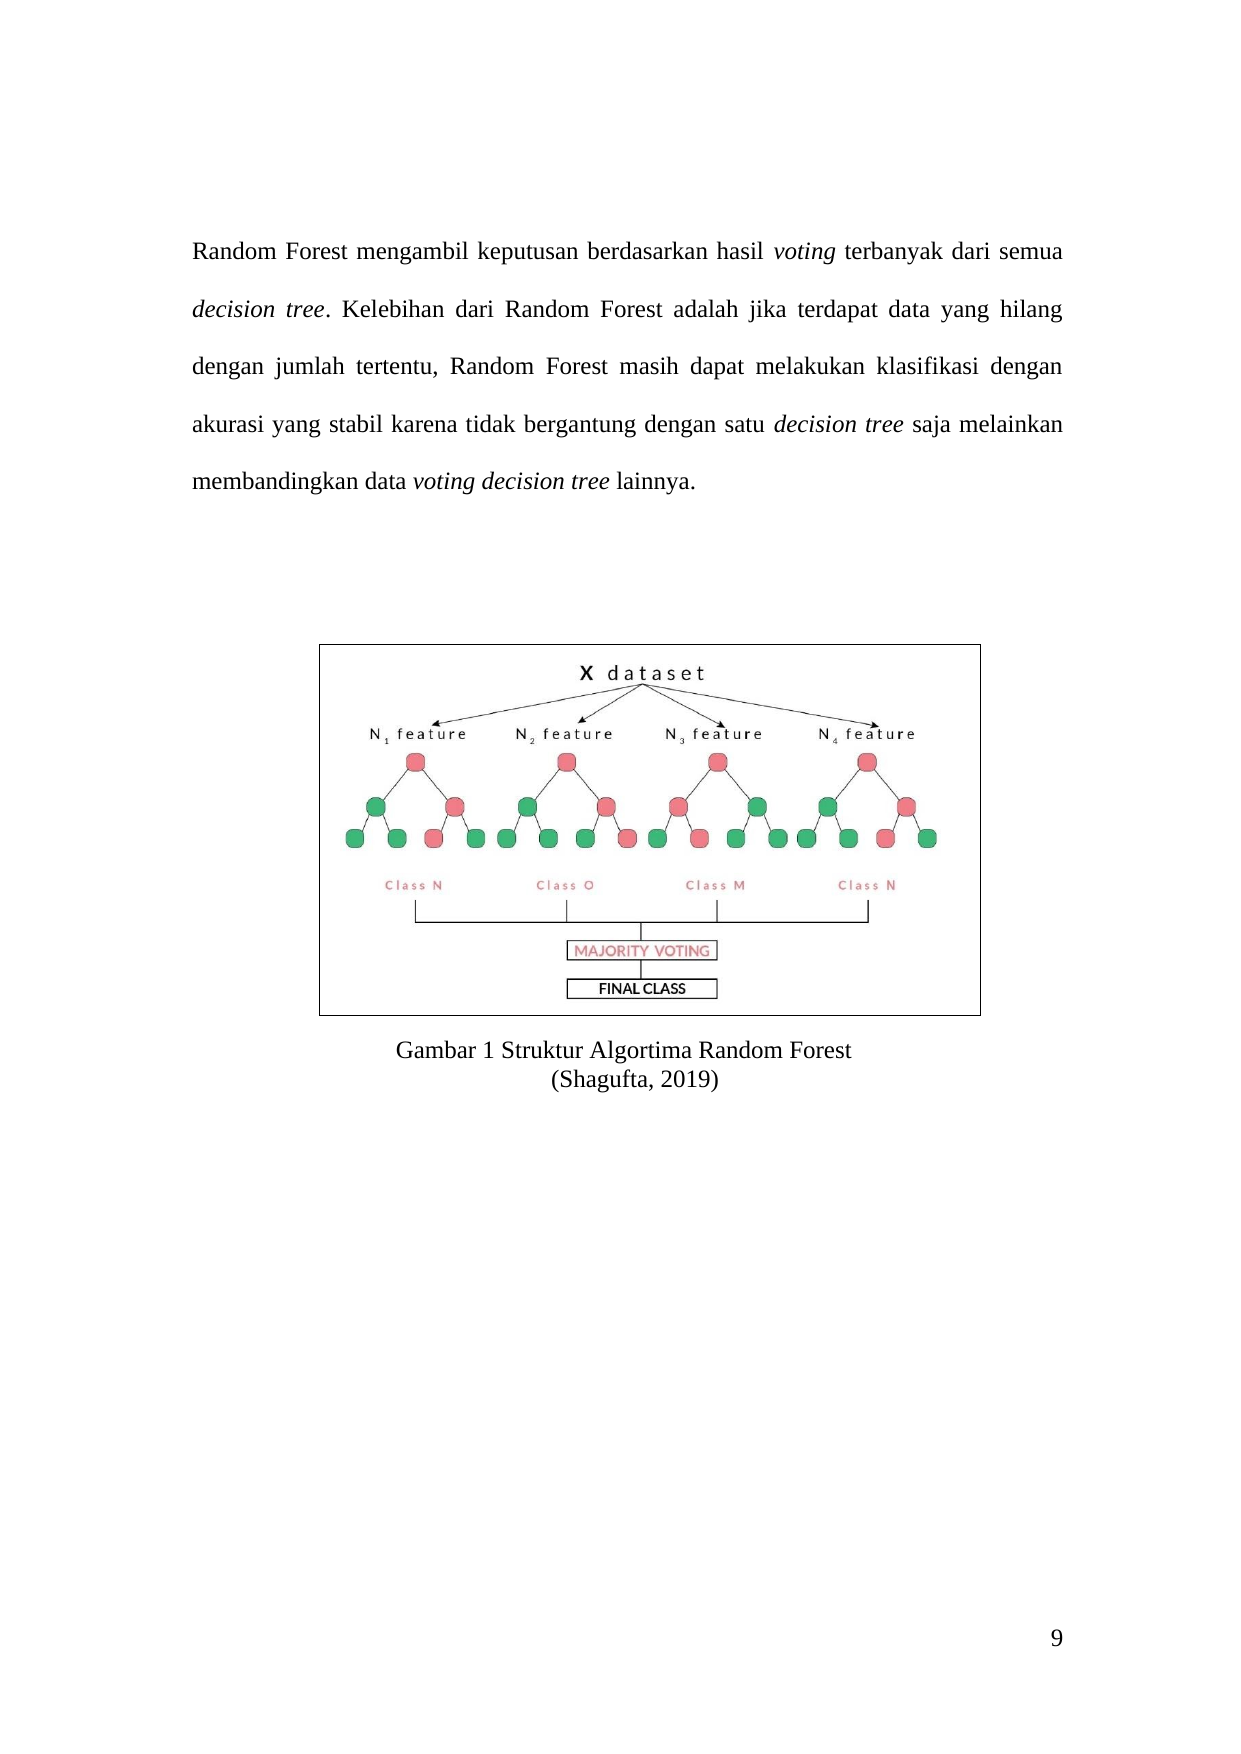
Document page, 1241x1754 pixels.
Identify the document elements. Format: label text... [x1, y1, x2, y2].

text (Shagufta, 2019) [207, 1064, 1063, 1093]
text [192, 236, 1063, 495]
text Gambar 1 Struktur Algortima Random Forest [396, 1035, 1063, 1064]
picture [340, 664, 941, 1004]
